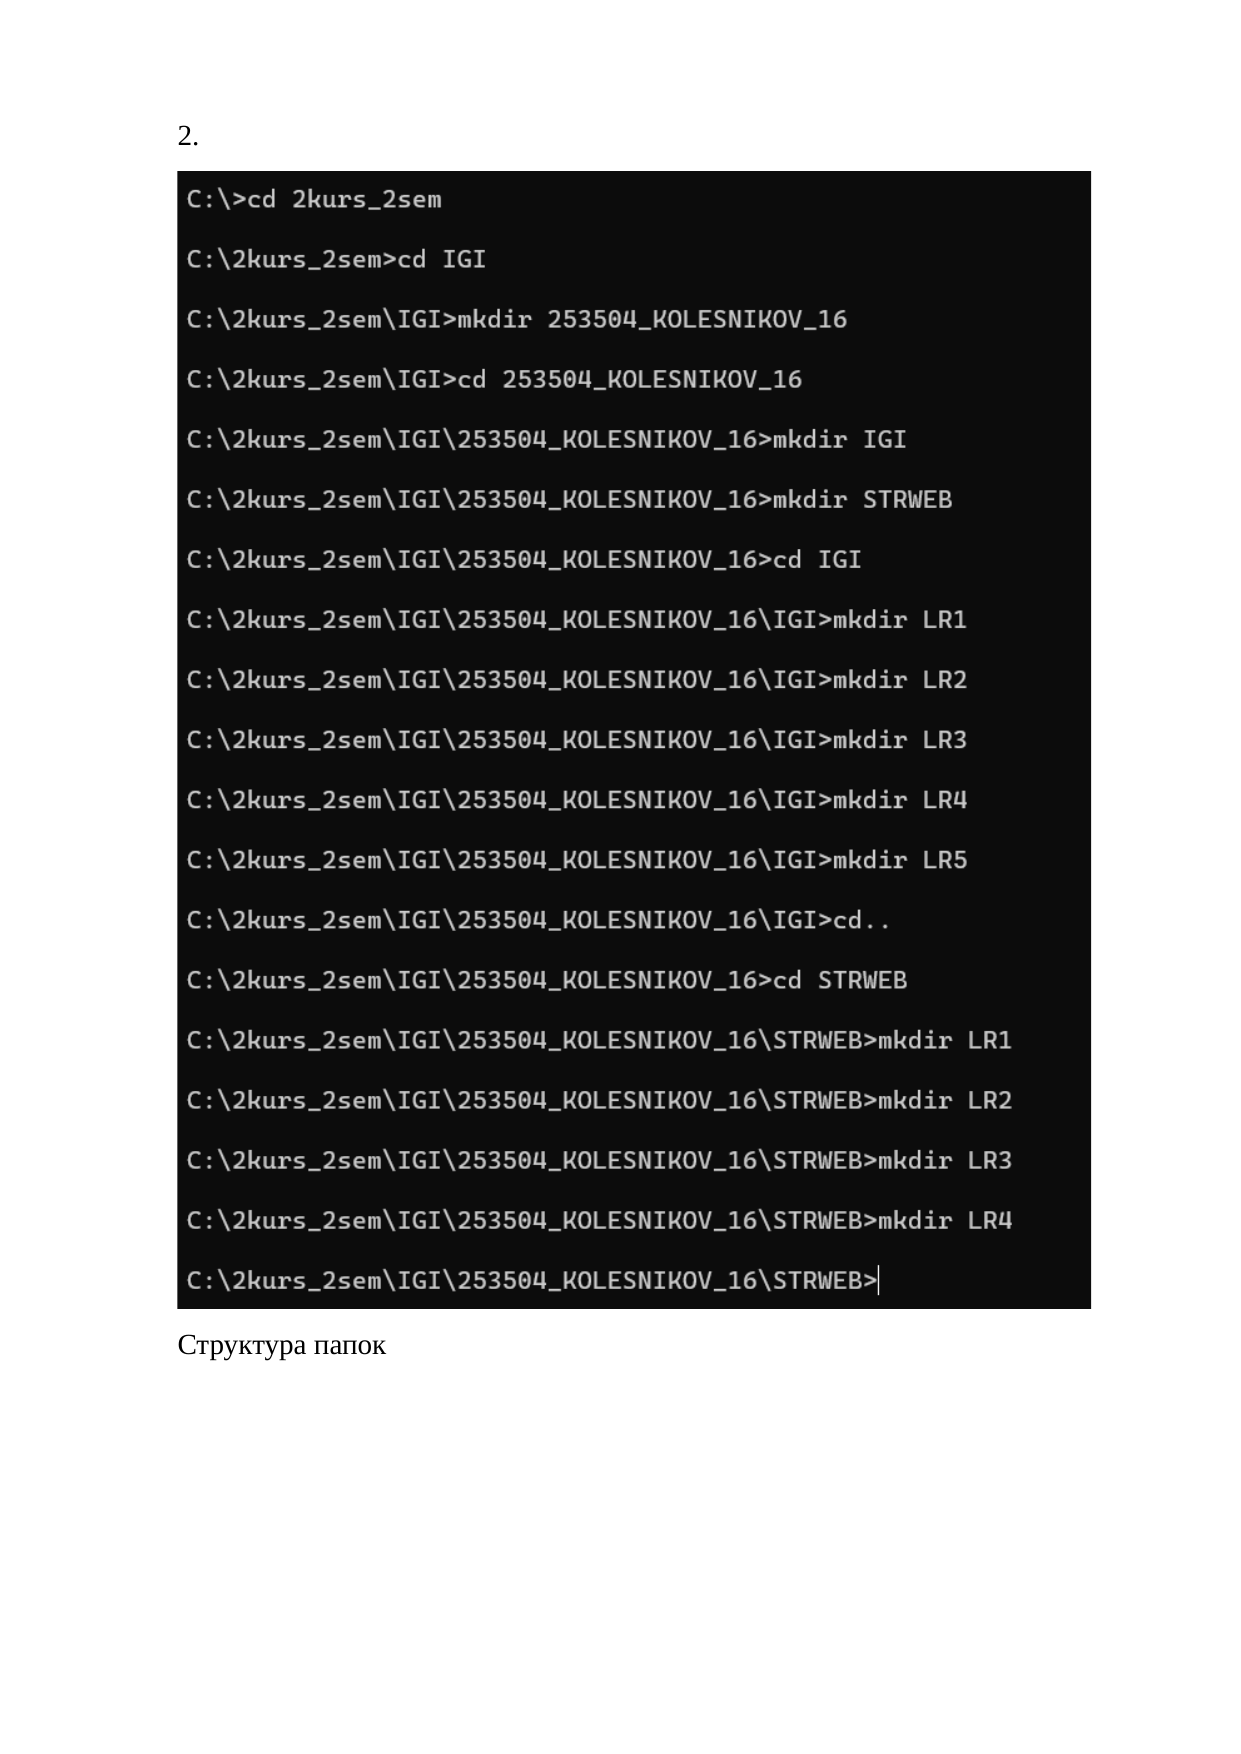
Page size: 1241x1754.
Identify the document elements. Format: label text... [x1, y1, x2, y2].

picture [177, 171, 1092, 1309]
text 2. [177, 118, 1152, 152]
text Структура папок [177, 1327, 1152, 1361]
